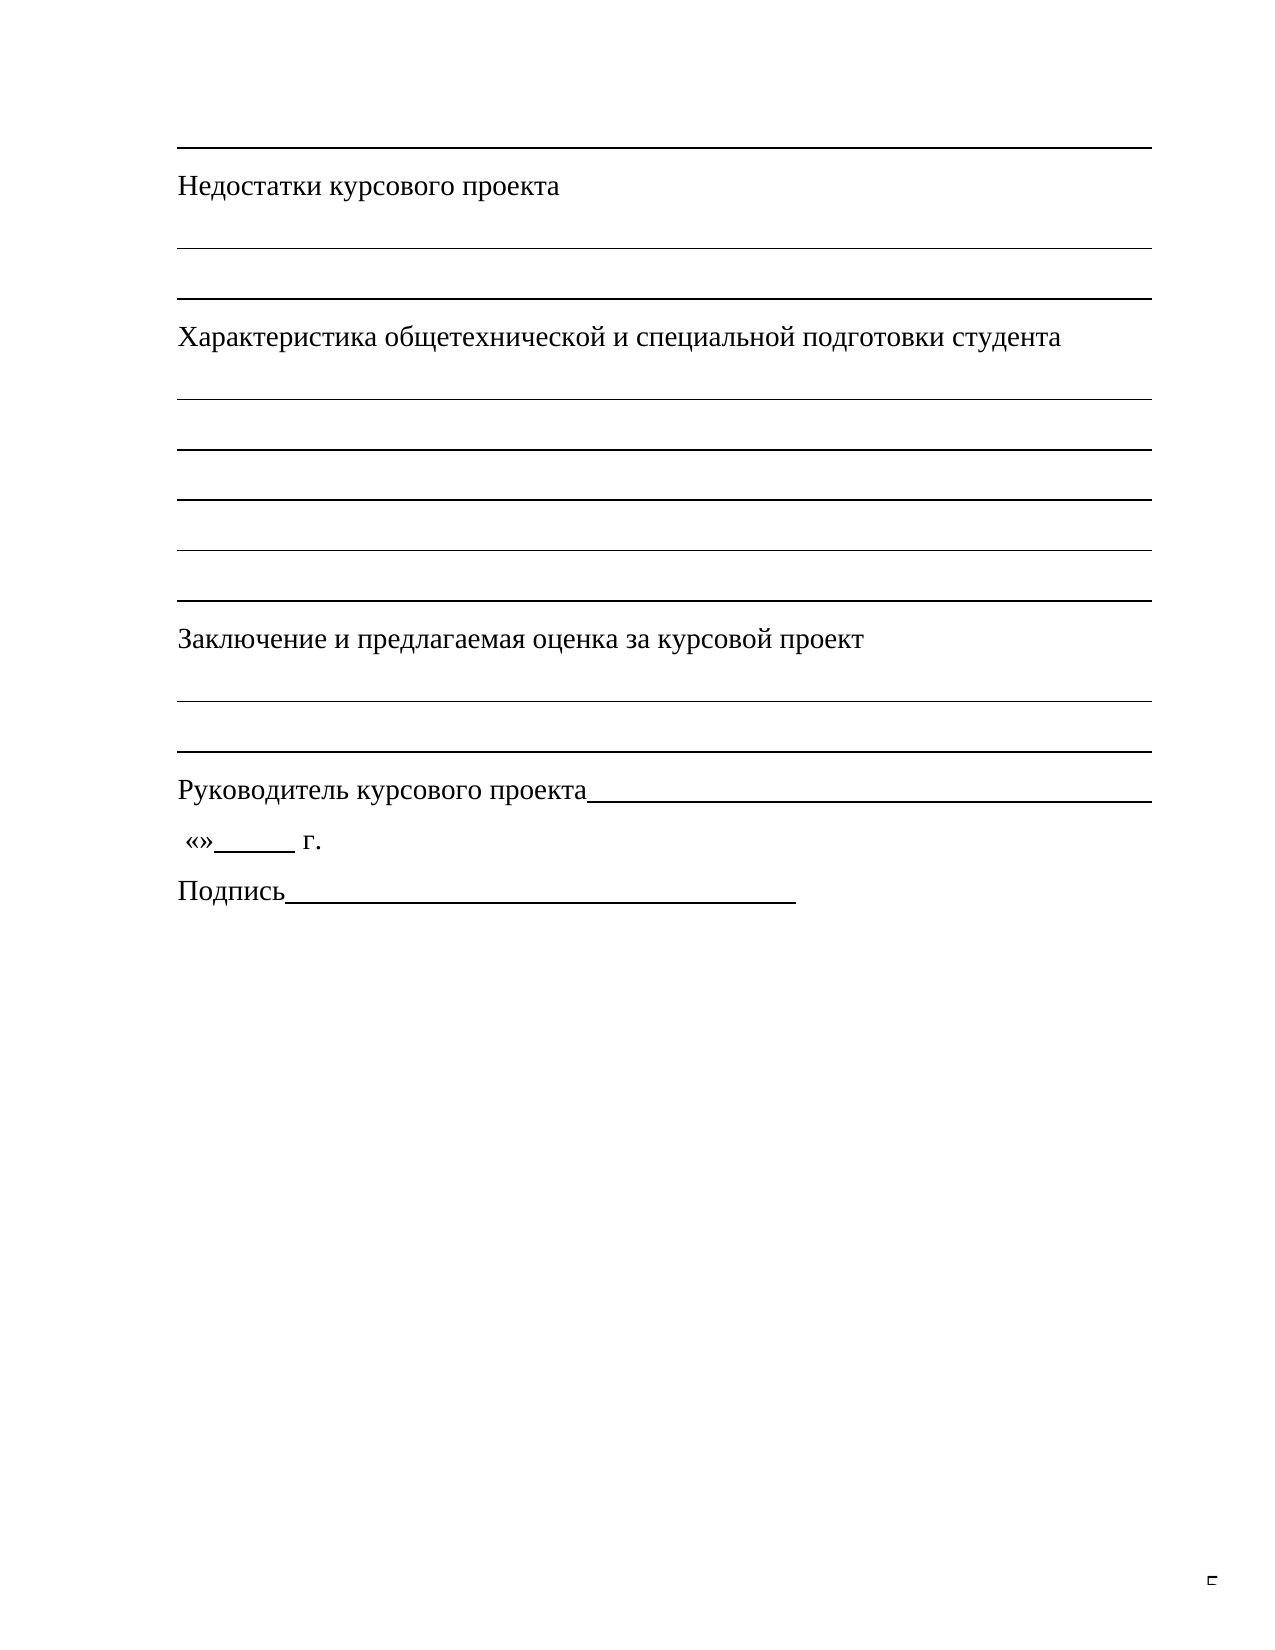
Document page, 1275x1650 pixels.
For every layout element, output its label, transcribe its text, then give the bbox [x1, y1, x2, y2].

text Заключение и предлагаемая оценка за курсовой проект [177, 621, 1216, 655]
text «» г. [177, 822, 1216, 856]
text Характеристика общетехнической и специальной подготовки студента [177, 319, 1216, 353]
text Недостатки курсового проекта [177, 168, 1216, 202]
text Руководитель курсового проекта [177, 772, 1216, 806]
text Подпись [177, 873, 1216, 906]
